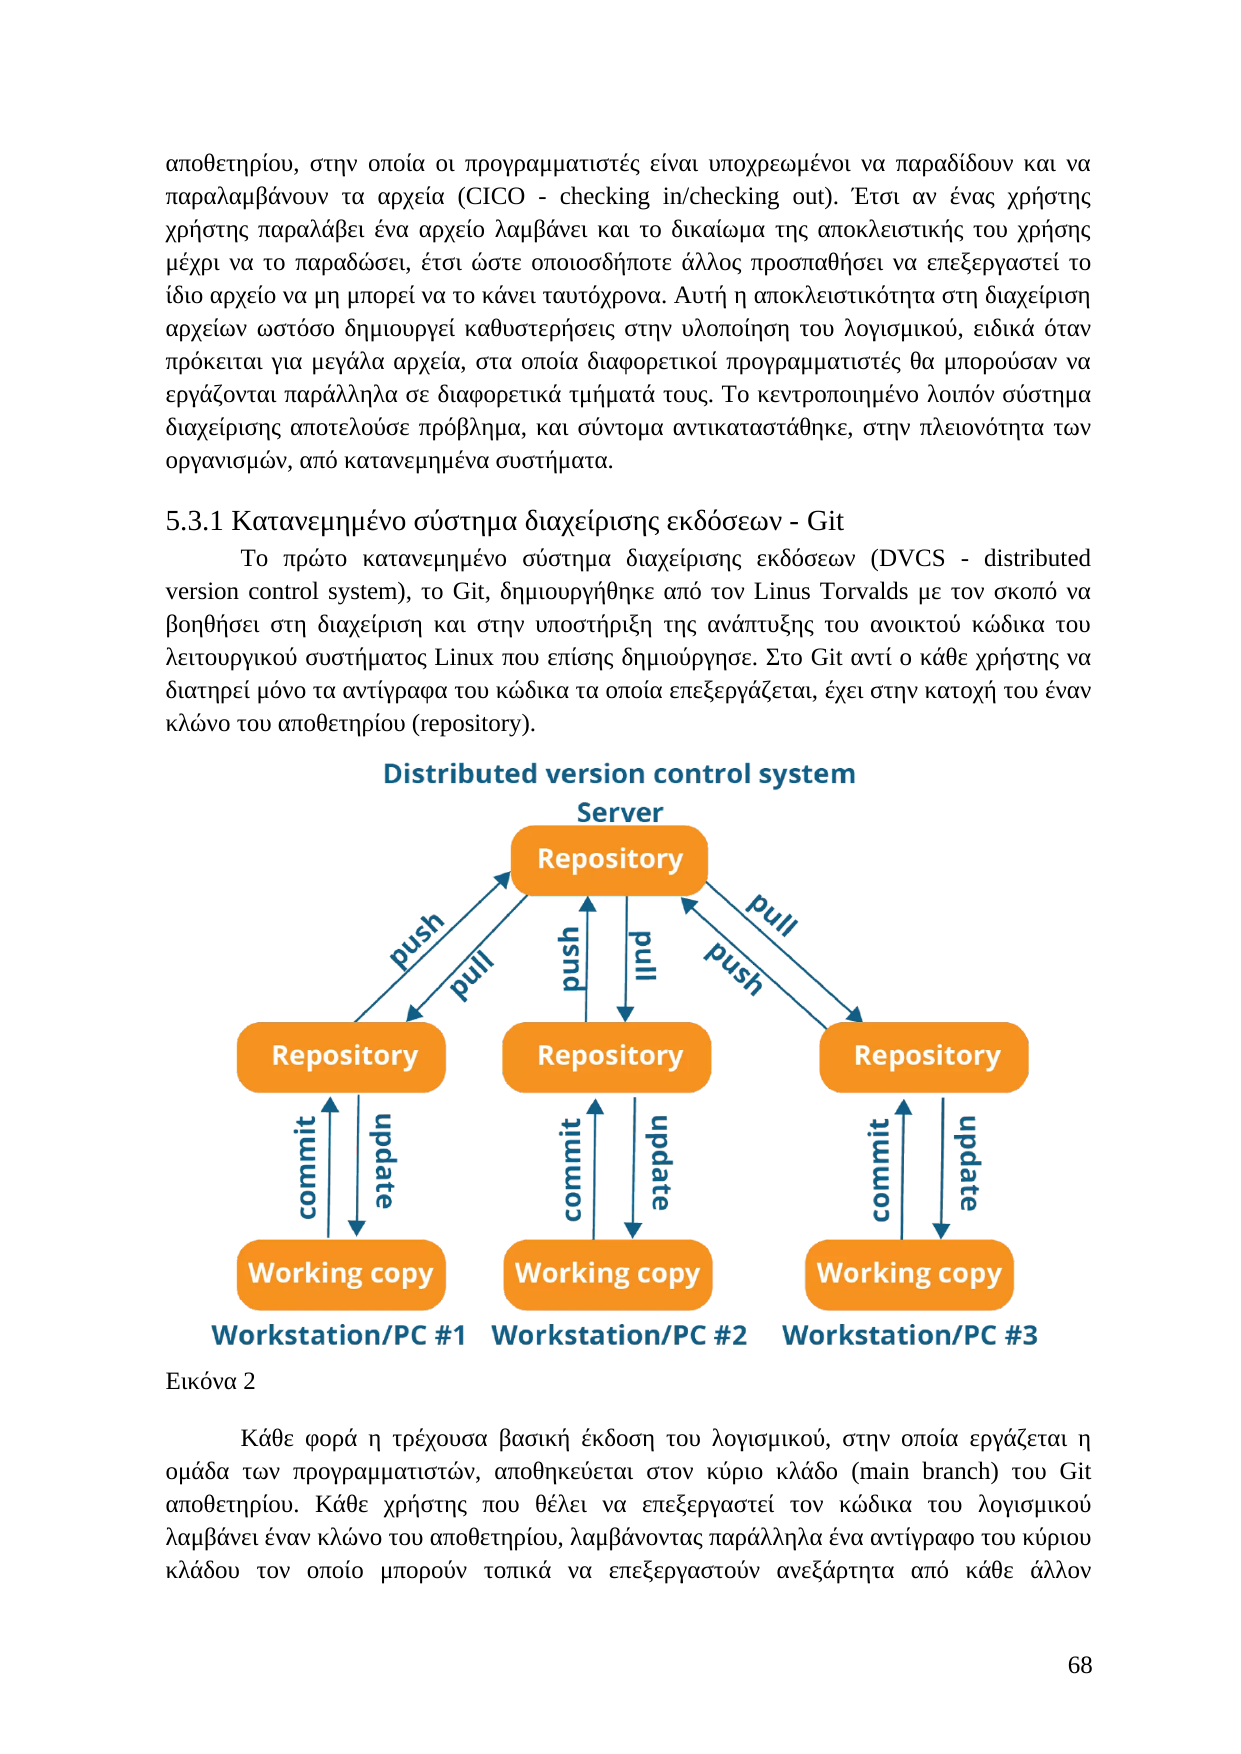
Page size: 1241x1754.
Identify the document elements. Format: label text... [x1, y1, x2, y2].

text Το πρώτο κατανεμημένο σύστημα διαχείρισης εκδόσεων (DVCS - distributed version control system), το Git, δημιουργήθηκε από τον Linus Torvalds με τον σκοπό να βοηθήσει στη διαχείριση και στην υποστήριξη της ανάπτυξης του ανοικτού κώδικα του λειτουργικού συστήματος Linux που επίσης δημιούργησε. Στο Git αντί ο κάθε χρήστης να διατηρεί μόνο τα αντίγραφα του κώδικα τα οποία επεξεργάζεται, έχει στην κατοχή του έναν κλώνο του αποθετηρίου (repository). [165, 543, 1092, 737]
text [165, 1423, 1092, 1584]
picture [157, 748, 1084, 1362]
subtitle 5.3.1 Κατανεμημένο σύστημα διαχείρισης εκδόσεων - Git [165, 503, 1092, 536]
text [165, 148, 1092, 474]
